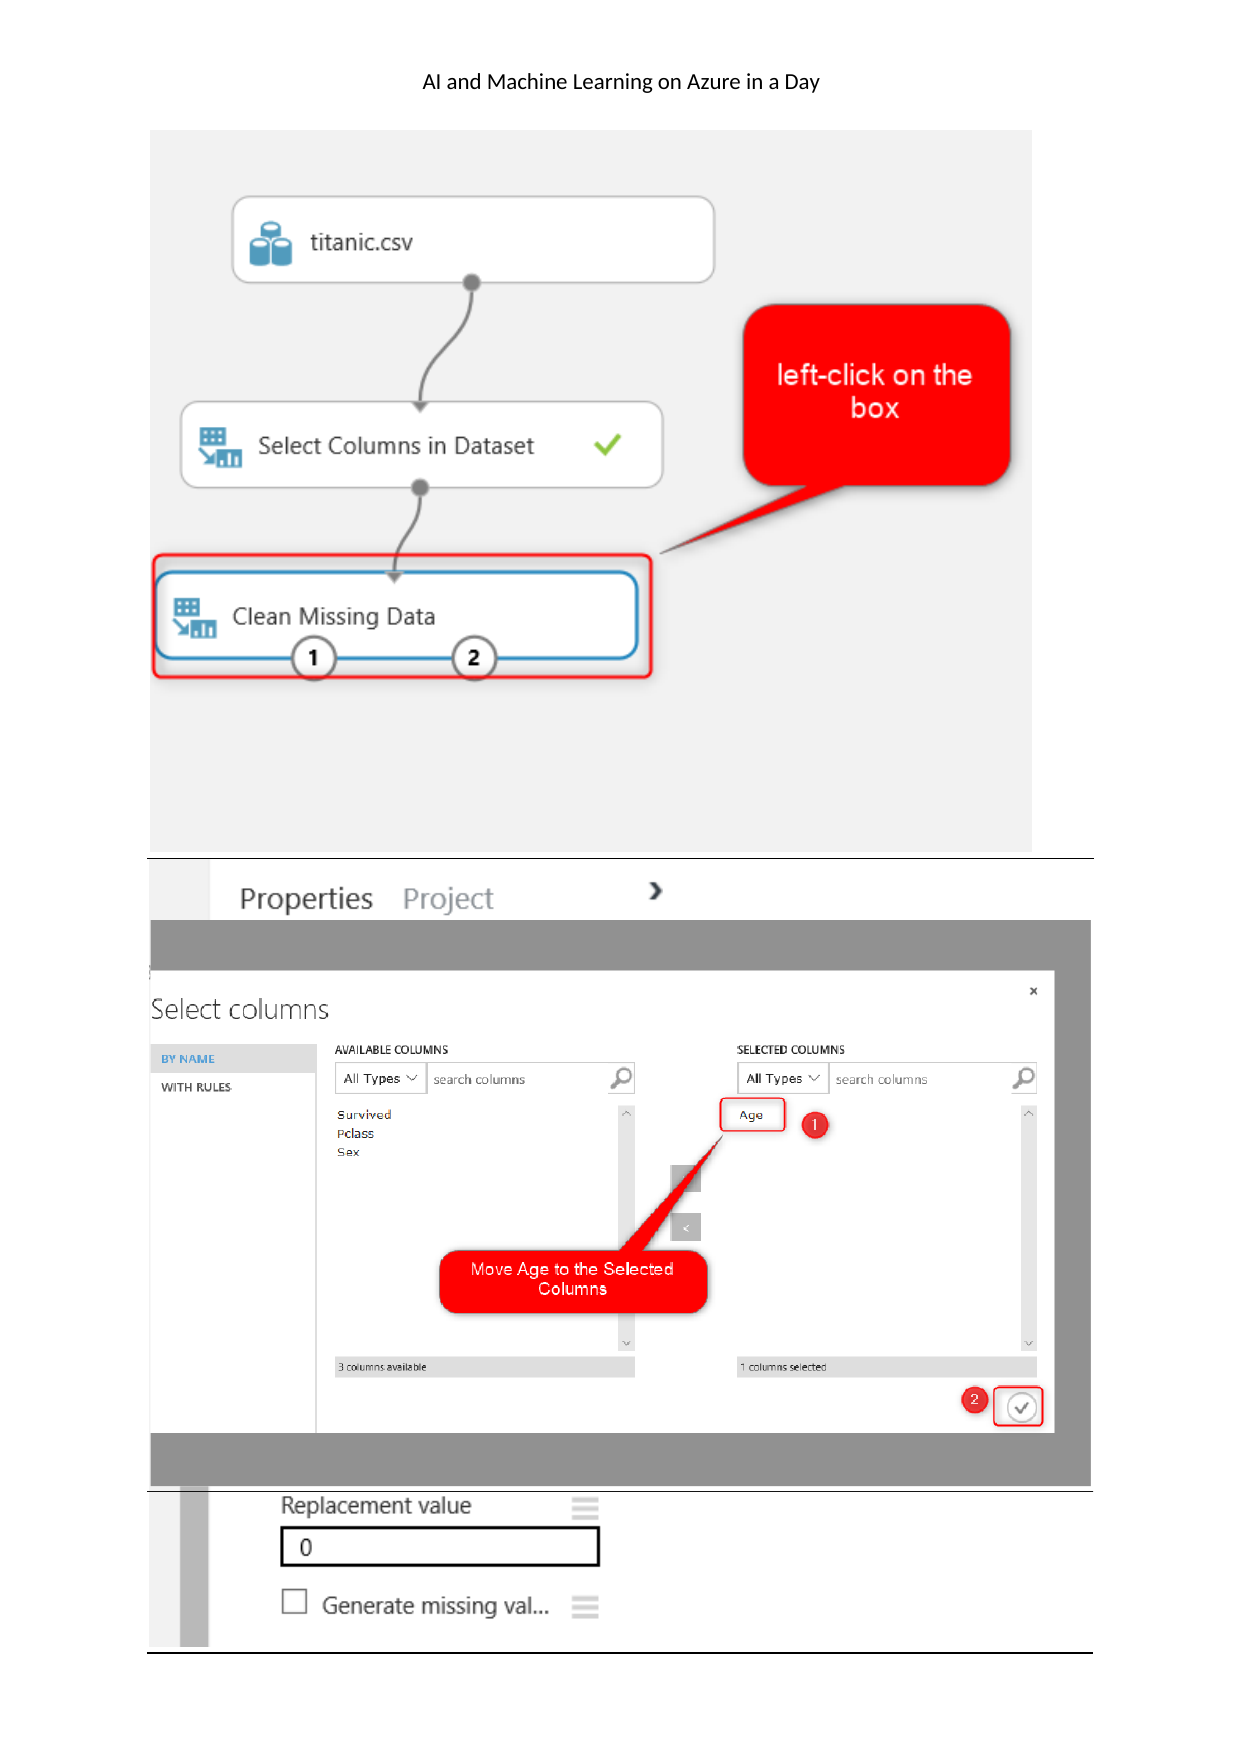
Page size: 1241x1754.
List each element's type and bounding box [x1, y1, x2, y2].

picture [150, 130, 1032, 852]
picture [147, 859, 1094, 1647]
